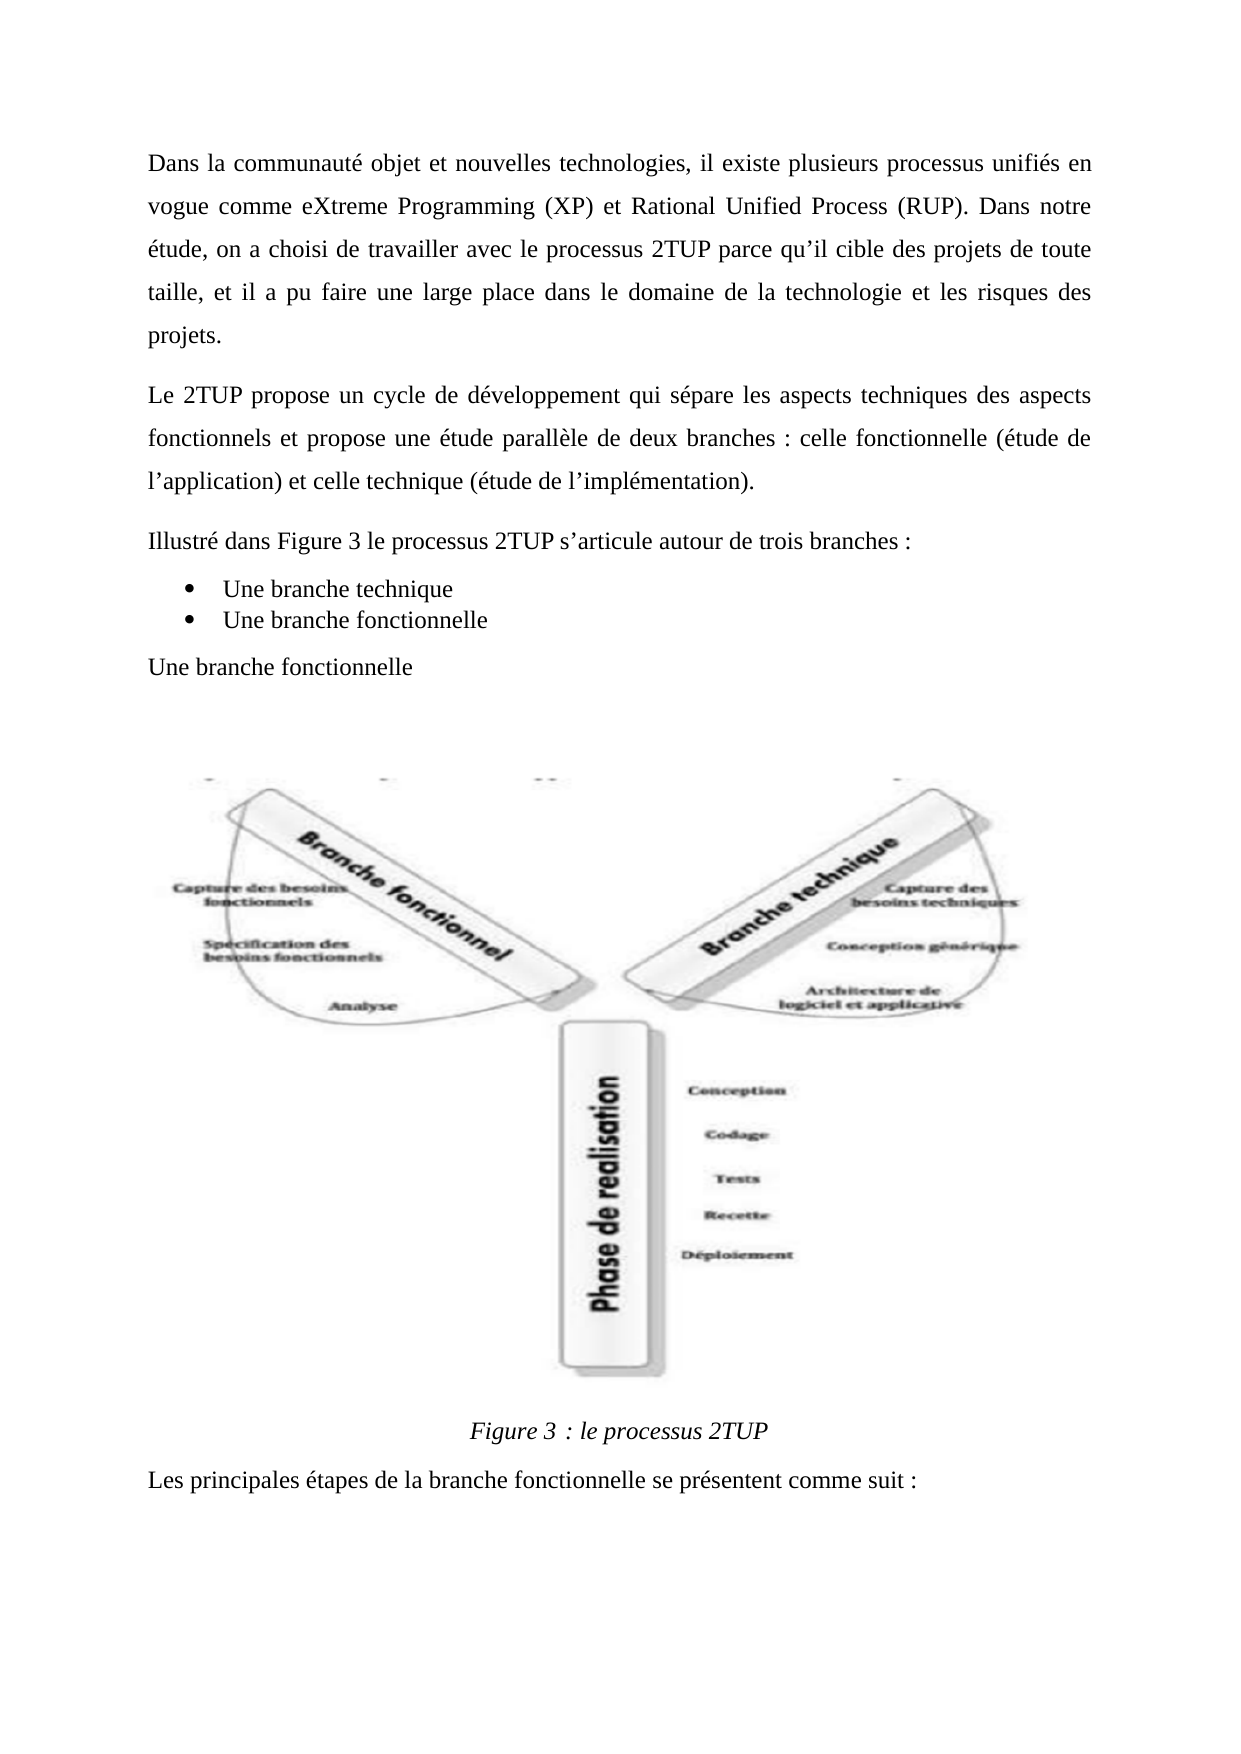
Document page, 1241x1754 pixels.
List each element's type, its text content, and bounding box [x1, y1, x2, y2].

text Le 2TUP propose un cycle de développement qui sépare les aspects techniques des aspects fonctionnels et propose une étude parallèle de deux branches : celle fonctionnelle (étude de l’application) et celle technique (étude de l’implémentation). [148, 380, 1093, 495]
text Dans la communauté objet et nouvelles technologies, il existe plusieurs processus unifiés en vogue comme eXtreme Programming (XP) et Rational Unified Process (RUP). Dans notre étude, on a choisi de travailler avec le processus 2TUP parce qu’il cible des projets de toute taille, et il a pu faire une large place dans le domaine de la technologie et les risques des projets. [148, 148, 1093, 349]
text Illustré dans Figure 3 le processus 2TUP s’articule autour de trois branches : [148, 526, 1093, 555]
text Les principales étapes de la branche fonctionnelle se présentent comme suit : [148, 1466, 1093, 1494]
picture [147, 700, 1093, 1397]
text Figure 3 : le processus 2TUP [148, 1416, 1093, 1445]
list Une branche fonctionnelle [185, 605, 1093, 633]
list Une branche technique [185, 574, 1093, 602]
text Une branche fonctionnelle [148, 652, 1093, 681]
